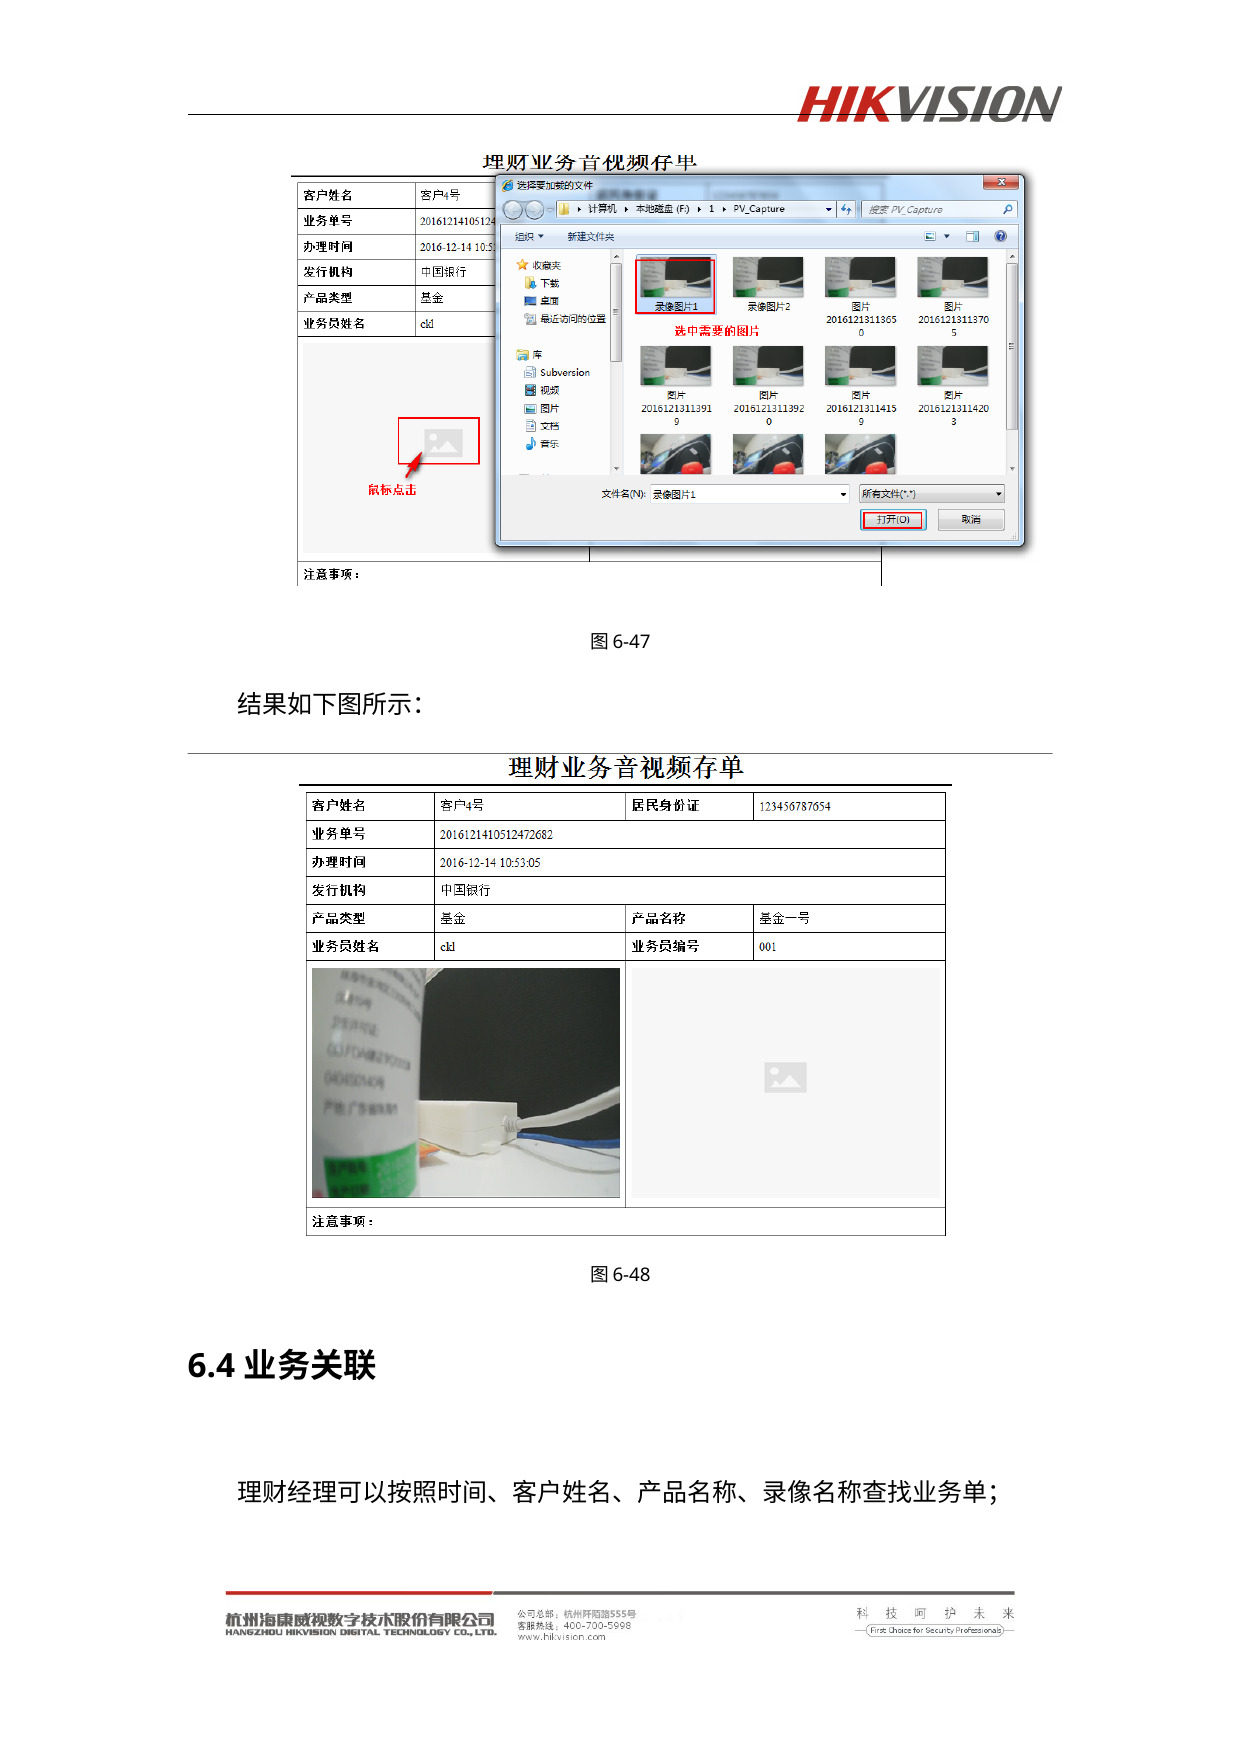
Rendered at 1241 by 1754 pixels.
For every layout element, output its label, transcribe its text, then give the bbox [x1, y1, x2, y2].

text 结果如下图所示： [187, 670, 1053, 735]
subtitle 6.4 业务关联 [187, 1330, 1053, 1395]
text 理财经理可以按照时间、客户姓名、产品名称、录像名称查找业务单； [187, 1458, 1053, 1523]
picture [797, 86, 1063, 122]
picture [187, 753, 1053, 1236]
picture [225, 1591, 1015, 1640]
text 图6-48 [187, 1236, 1053, 1289]
text 图6-47 [187, 624, 1053, 657]
picture [187, 155, 1053, 586]
